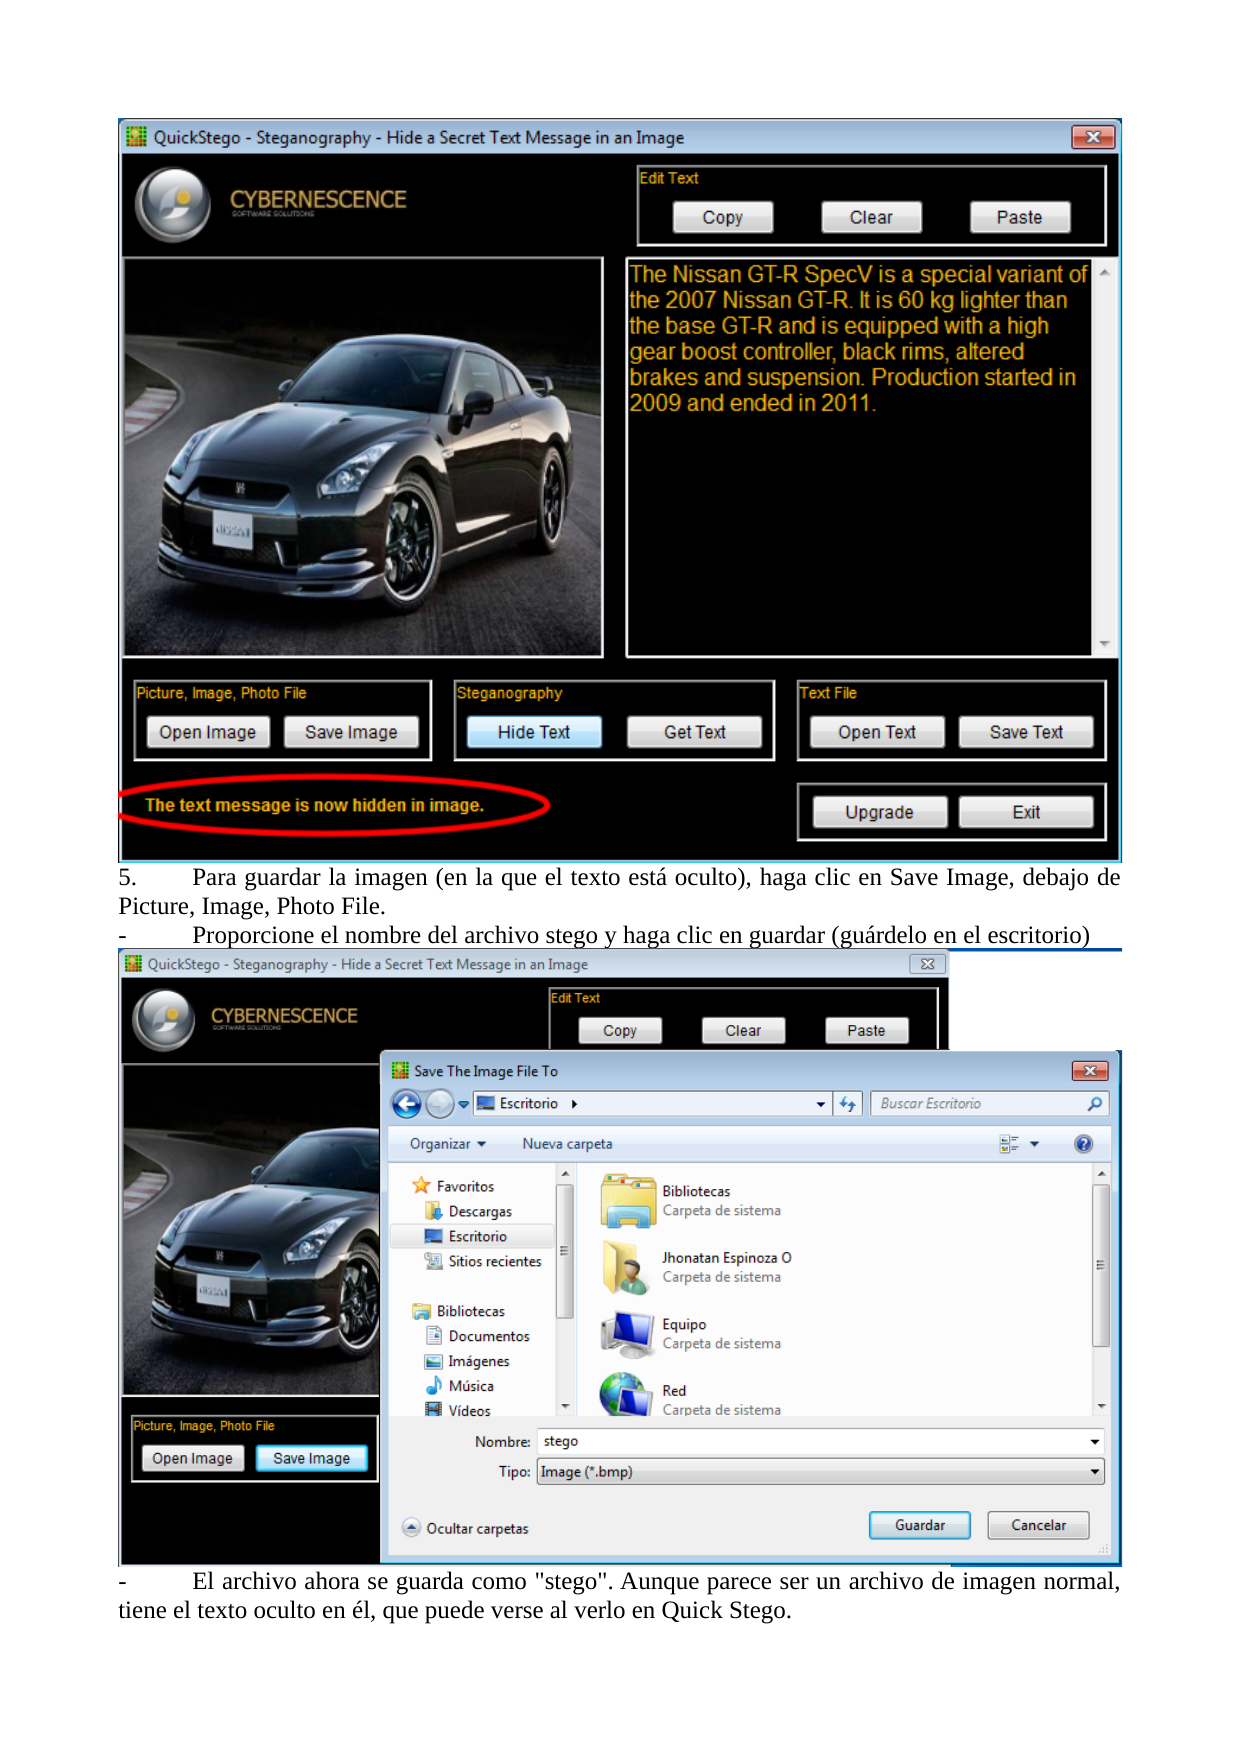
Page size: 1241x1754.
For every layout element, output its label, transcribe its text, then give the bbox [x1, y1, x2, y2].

text - Proporcione el nombre del archivo stego y haga clic en guardar (guárdelo en el escritorio) [118, 920, 1122, 948]
picture [118, 948, 1123, 1567]
text - El archivo ahora se guarda como "stego". Aunque parece ser un archivo de imagen normal, tiene el texto oculto en él, que puede verse al verlo en Quick Stego. [118, 1567, 1122, 1624]
picture [118, 118, 1123, 863]
text 5. Para guardar la imagen (en la que el texto está oculto), haga clic en Save Image, debajo de Picture, Image, Photo File. [118, 863, 1122, 920]
